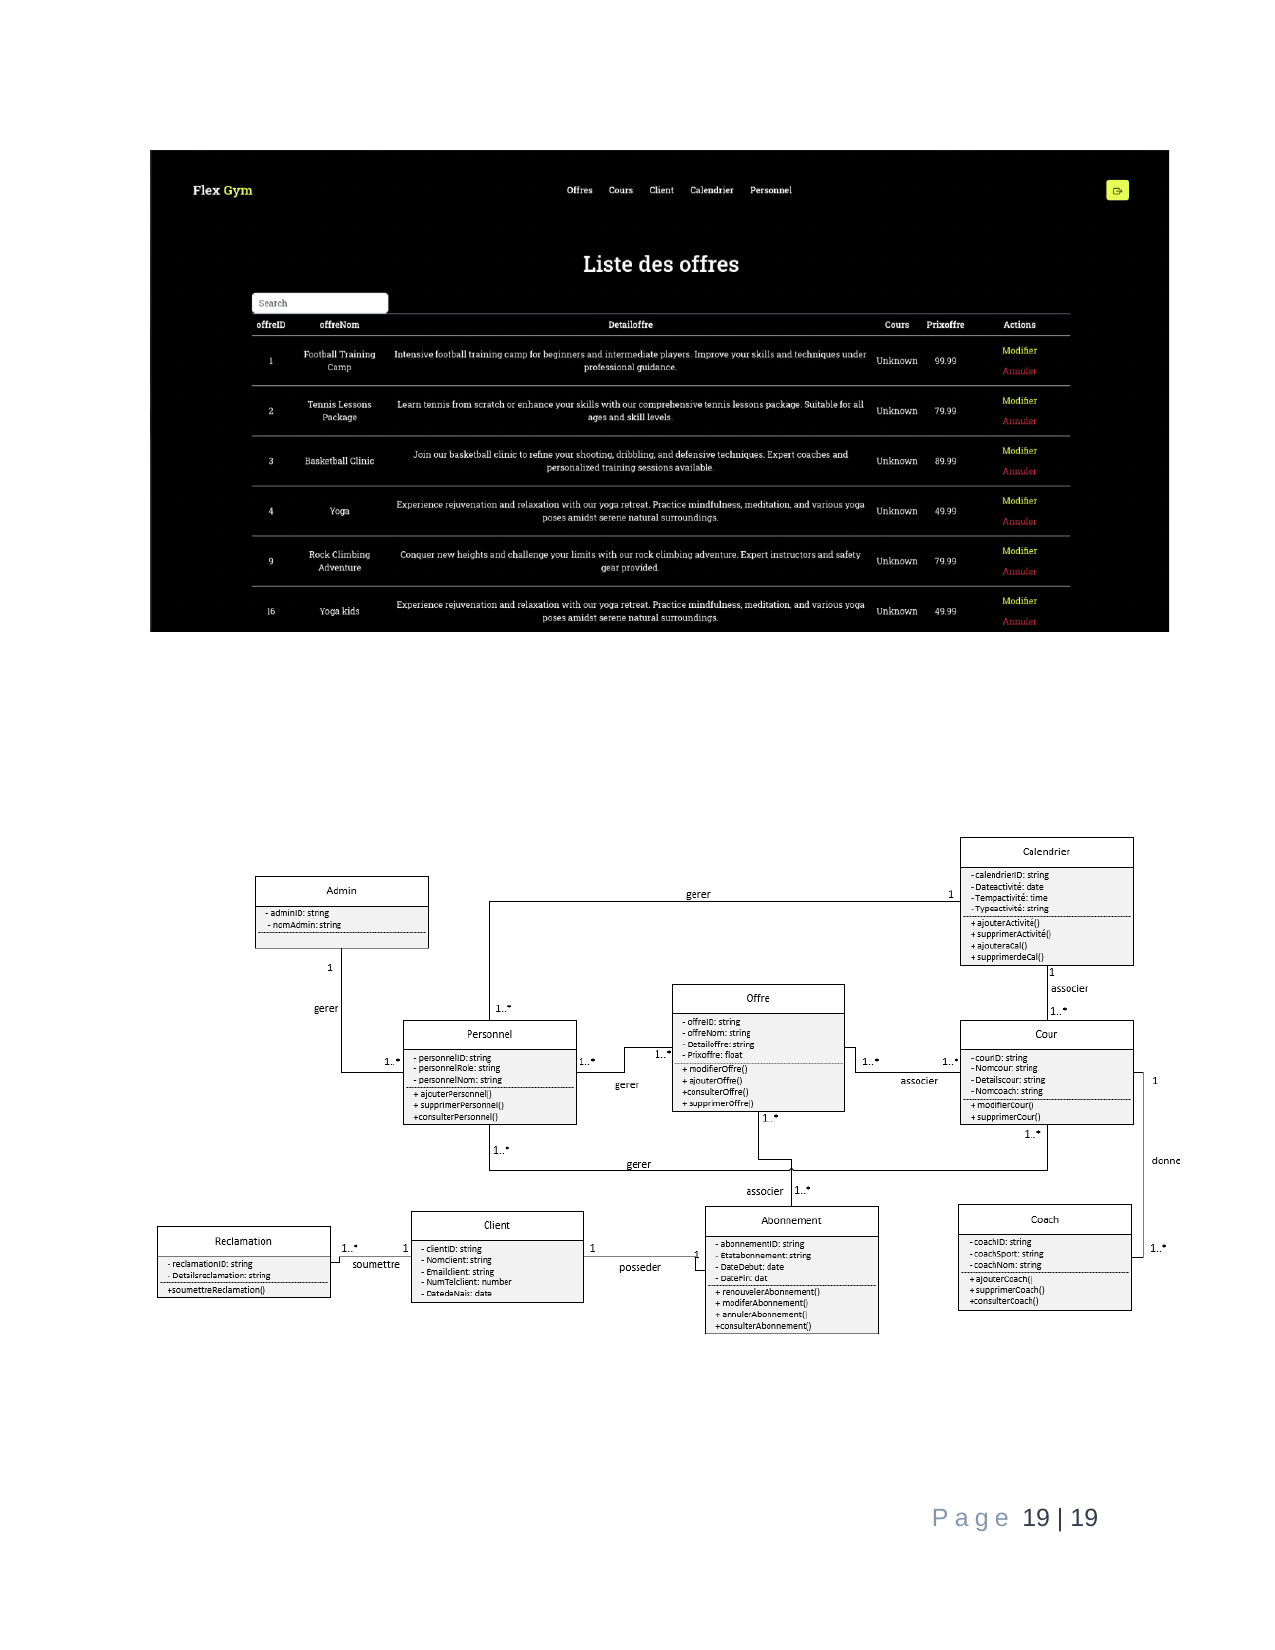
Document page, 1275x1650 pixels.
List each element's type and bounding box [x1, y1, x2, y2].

picture [150, 150, 1181, 670]
